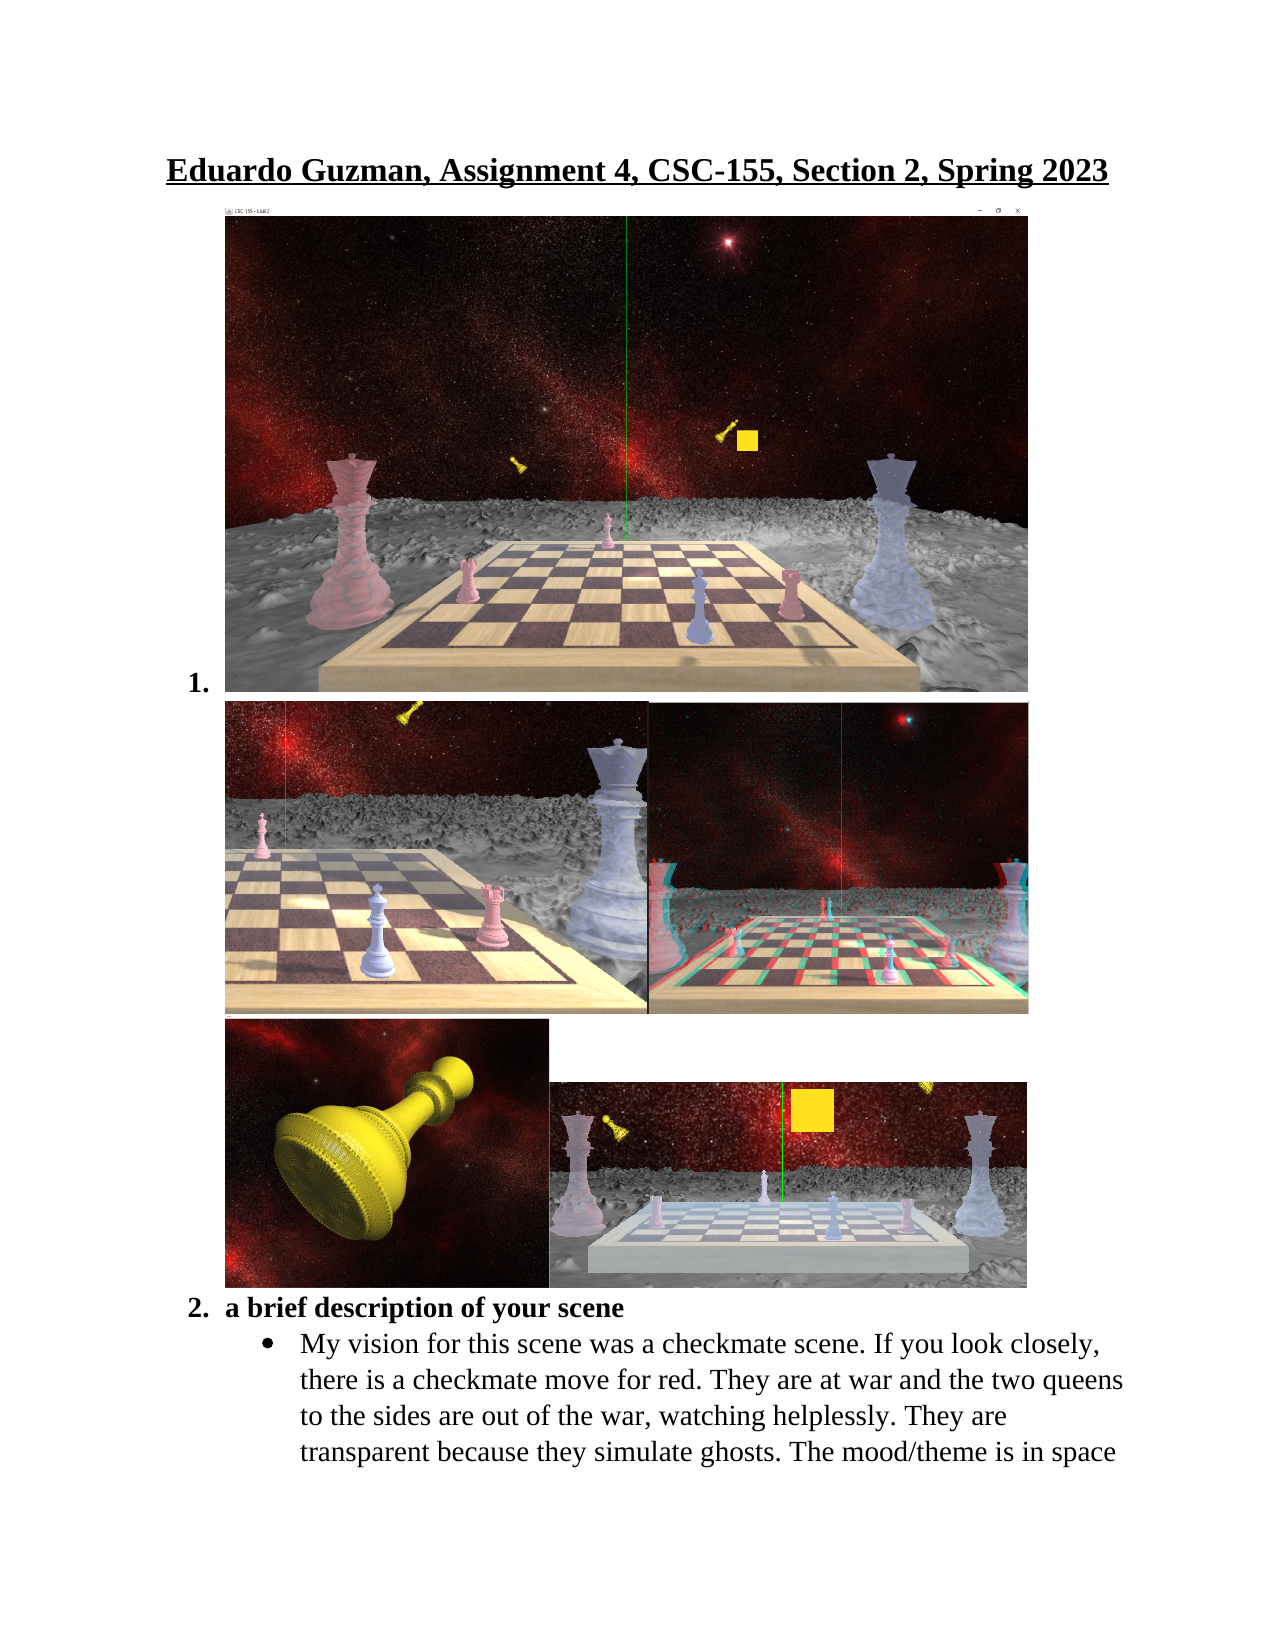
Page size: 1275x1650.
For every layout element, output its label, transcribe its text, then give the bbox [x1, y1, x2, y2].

list a brief description of your scene [187, 1290, 1125, 1323]
text Eduardo Guzman, Assignment 4, CSC-155, Section 2, Spring 2023 [150, 150, 1125, 188]
picture [225, 1016, 1027, 1288]
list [262, 1326, 1125, 1468]
picture [225, 701, 1029, 1014]
picture [225, 208, 1028, 692]
